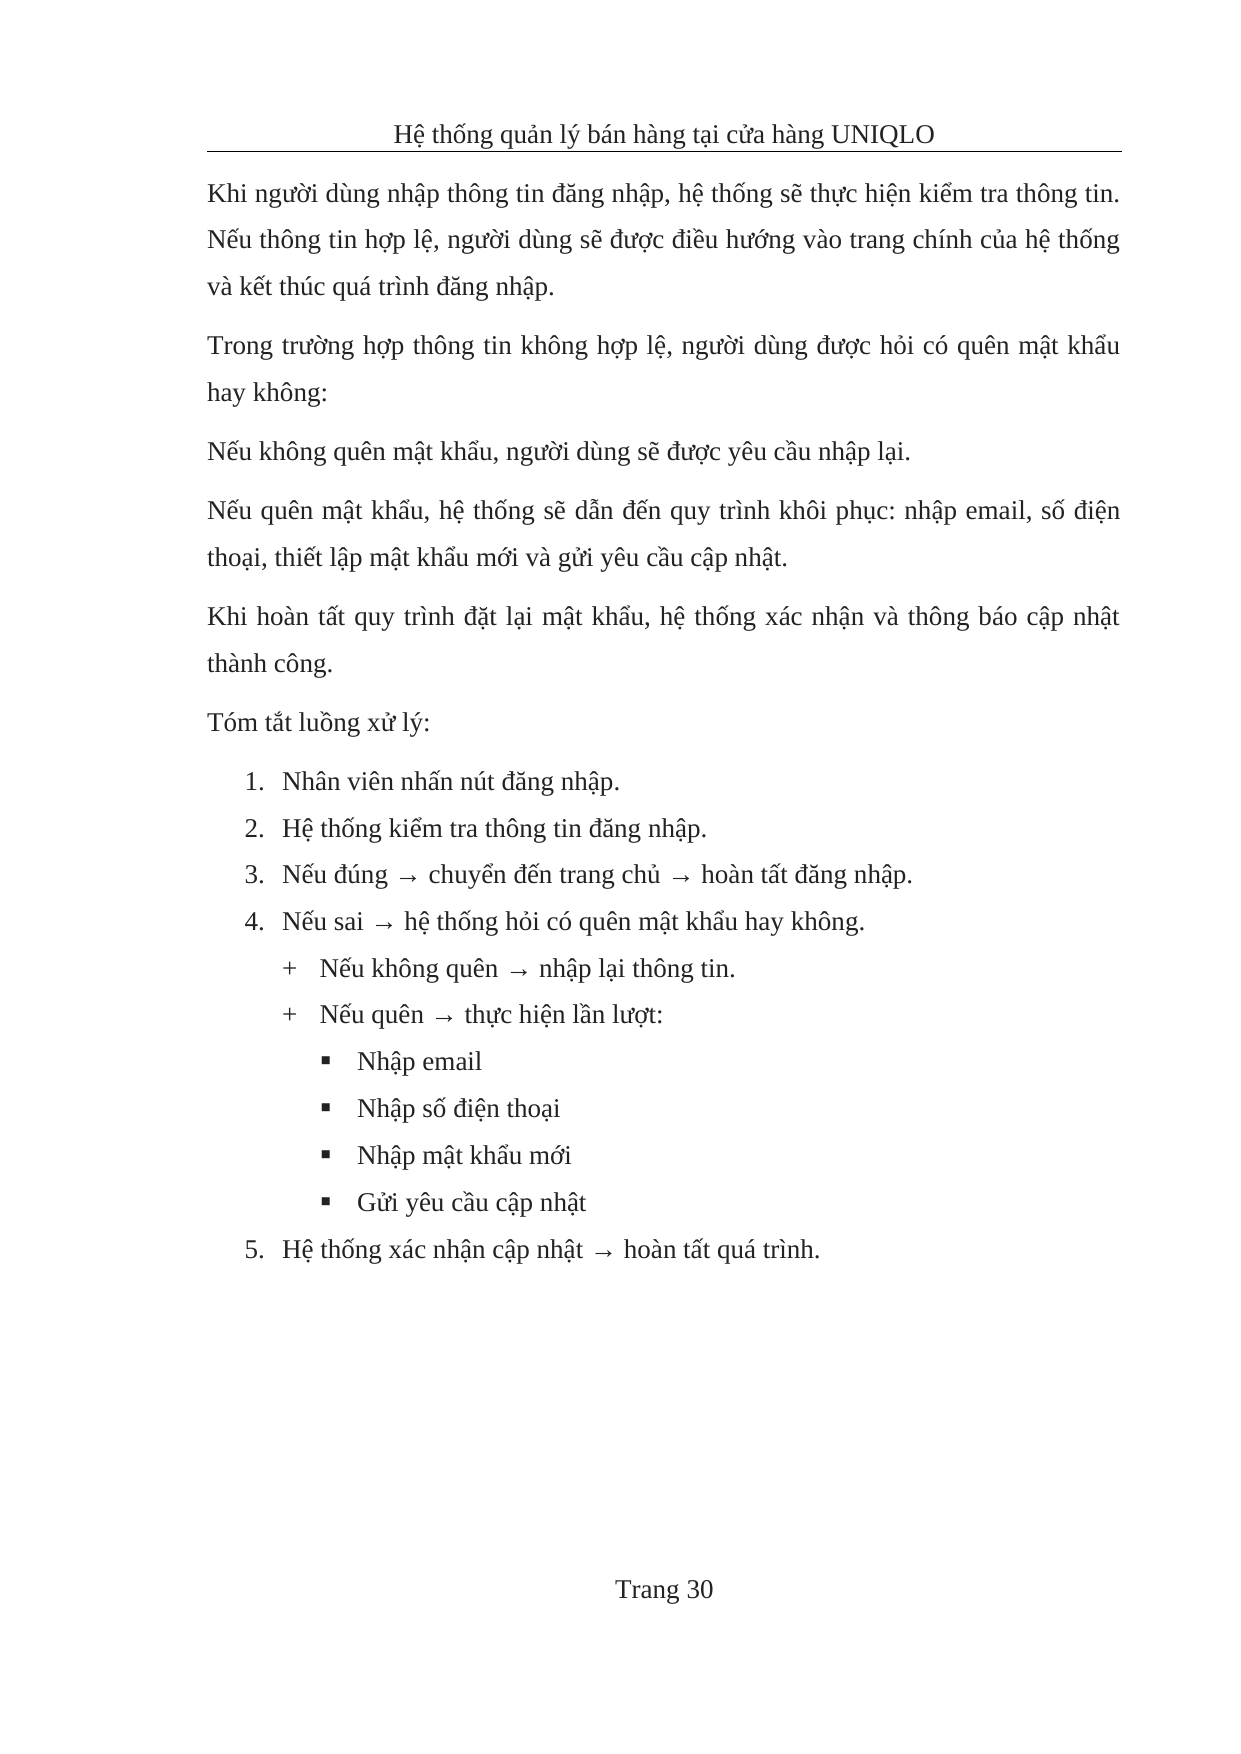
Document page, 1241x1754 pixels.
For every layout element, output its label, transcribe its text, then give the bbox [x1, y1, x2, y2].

text Khi hoàn tất quy trình đặt lại mật khẩu, hệ thống xác nhận và thông báo cập nhật thành công. [207, 600, 1122, 678]
list Nhập số điện thoại [319, 1092, 1122, 1123]
text Tóm tắt luồng xử lý: [207, 706, 1122, 737]
list Nếu đúng → chuyển đến trang chủ → hoàn tất đăng nhập. [244, 859, 1122, 890]
list Nhập email [319, 1045, 1122, 1077]
text Trong trường hợp thông tin không hợp lệ, người dùng được hỏi có quên mật khẩu hay không: [207, 329, 1122, 407]
text Nếu không quên mật khẩu, người dùng sẽ được yêu cầu nhập lại. [207, 435, 1122, 466]
list Nhân viên nhấn nút đăng nhập. [244, 765, 1122, 796]
list Hệ thống kiểm tra thông tin đăng nhập. [244, 812, 1122, 843]
text Nếu quên mật khẩu, hệ thống sẽ dẫn đến quy trình khôi phục: nhập email, số điện thoại, thiết lập mật khẩu mới và gửi yêu cầu cập nhật. [207, 494, 1122, 572]
text Khi người dùng nhập thông tin đăng nhập, hệ thống sẽ thực hiện kiểm tra thông tin. Nếu thông tin hợp lệ, người dùng sẽ được điều hướng vào trang chính của hệ thống và kết thúc quá trình đăng nhập. [207, 177, 1122, 301]
list Nếu sai → hệ thống hỏi có quên mật khẩu hay không. [244, 905, 1122, 936]
list Nếu không quên → nhập lại thông tin. [282, 952, 1122, 983]
list Gửi yêu cầu cập nhật [319, 1186, 1122, 1217]
list Nhập mật khẩu mới [319, 1139, 1122, 1170]
list Hệ thống xác nhận cập nhật → hoàn tất quá trình. [244, 1233, 1122, 1264]
list Nếu quên → thực hiện lần lượt: [282, 999, 1122, 1030]
